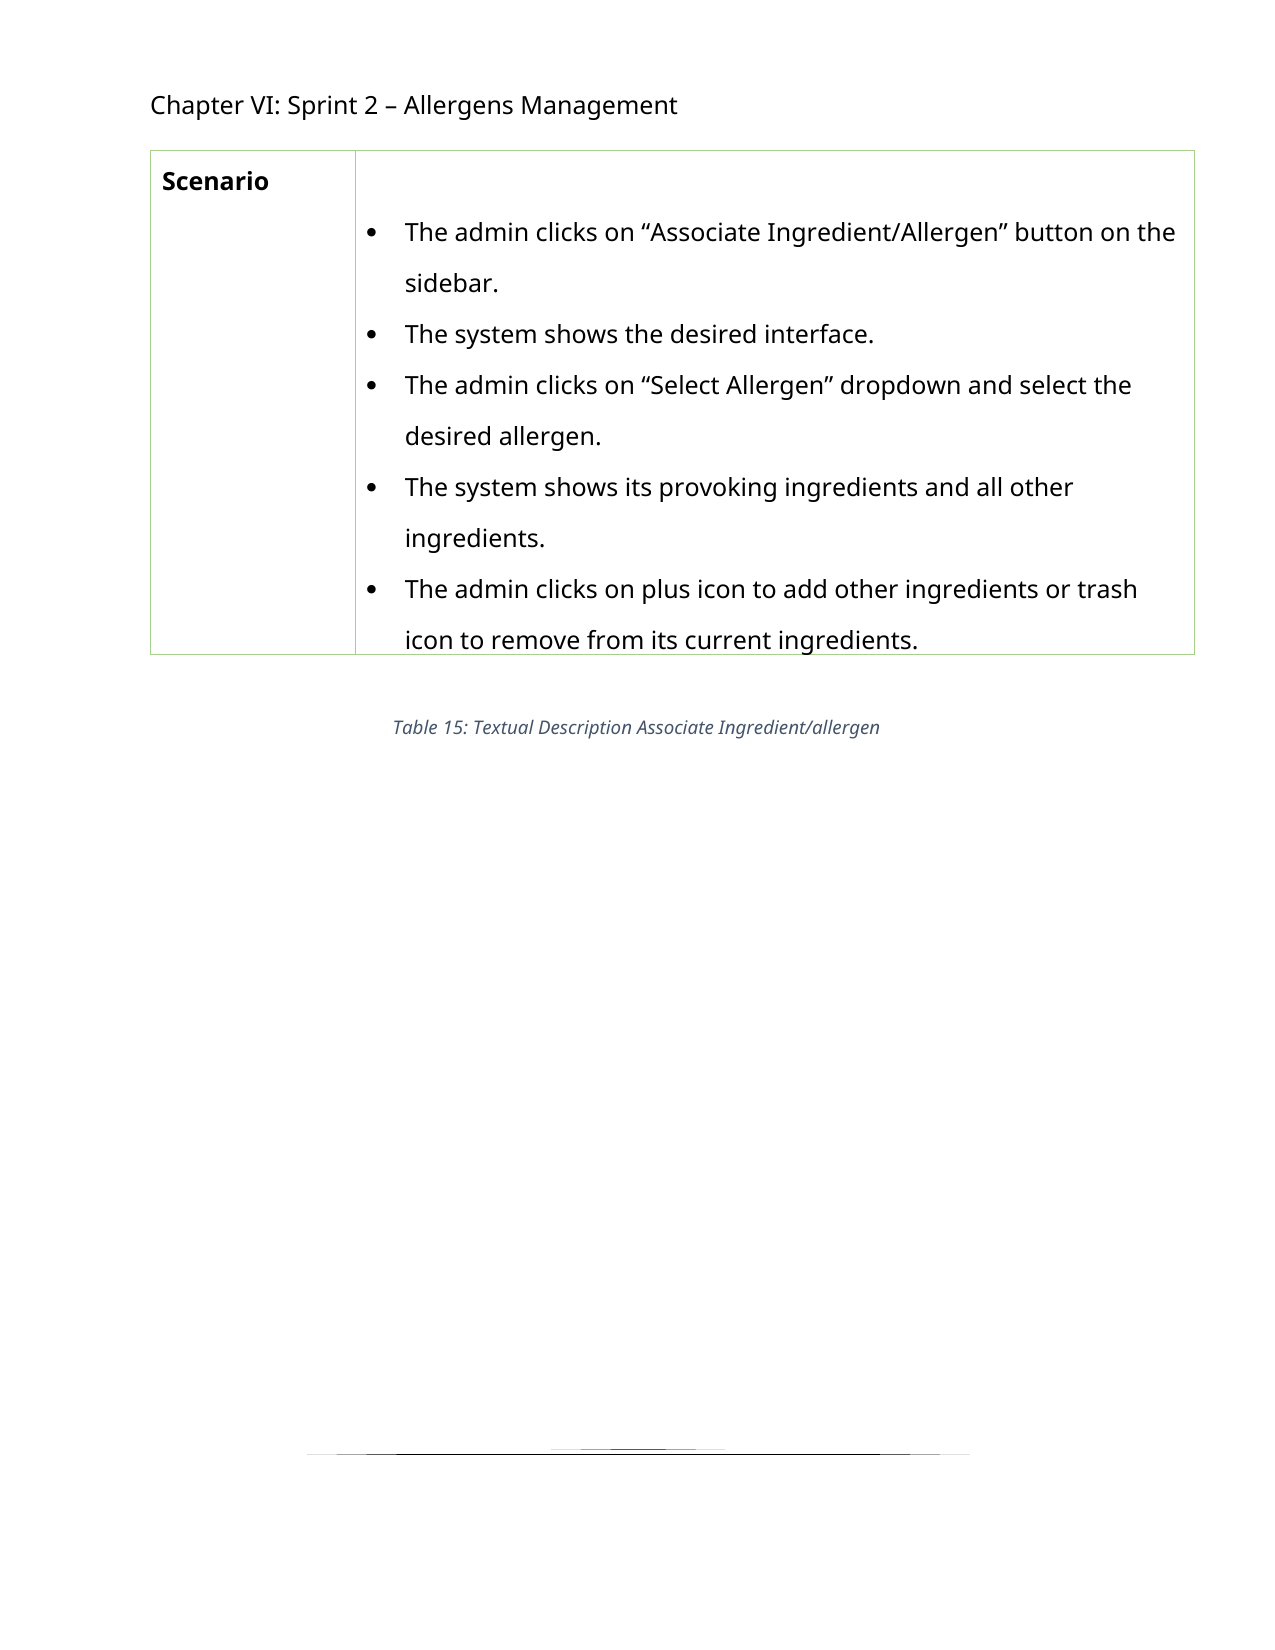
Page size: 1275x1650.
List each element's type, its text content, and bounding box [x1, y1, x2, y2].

table_cell Nominal Scenario [151, 151, 355, 654]
text Table 15: Textual Description Associate Ingredient/allergen [150, 714, 1125, 739]
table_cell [356, 151, 1194, 654]
